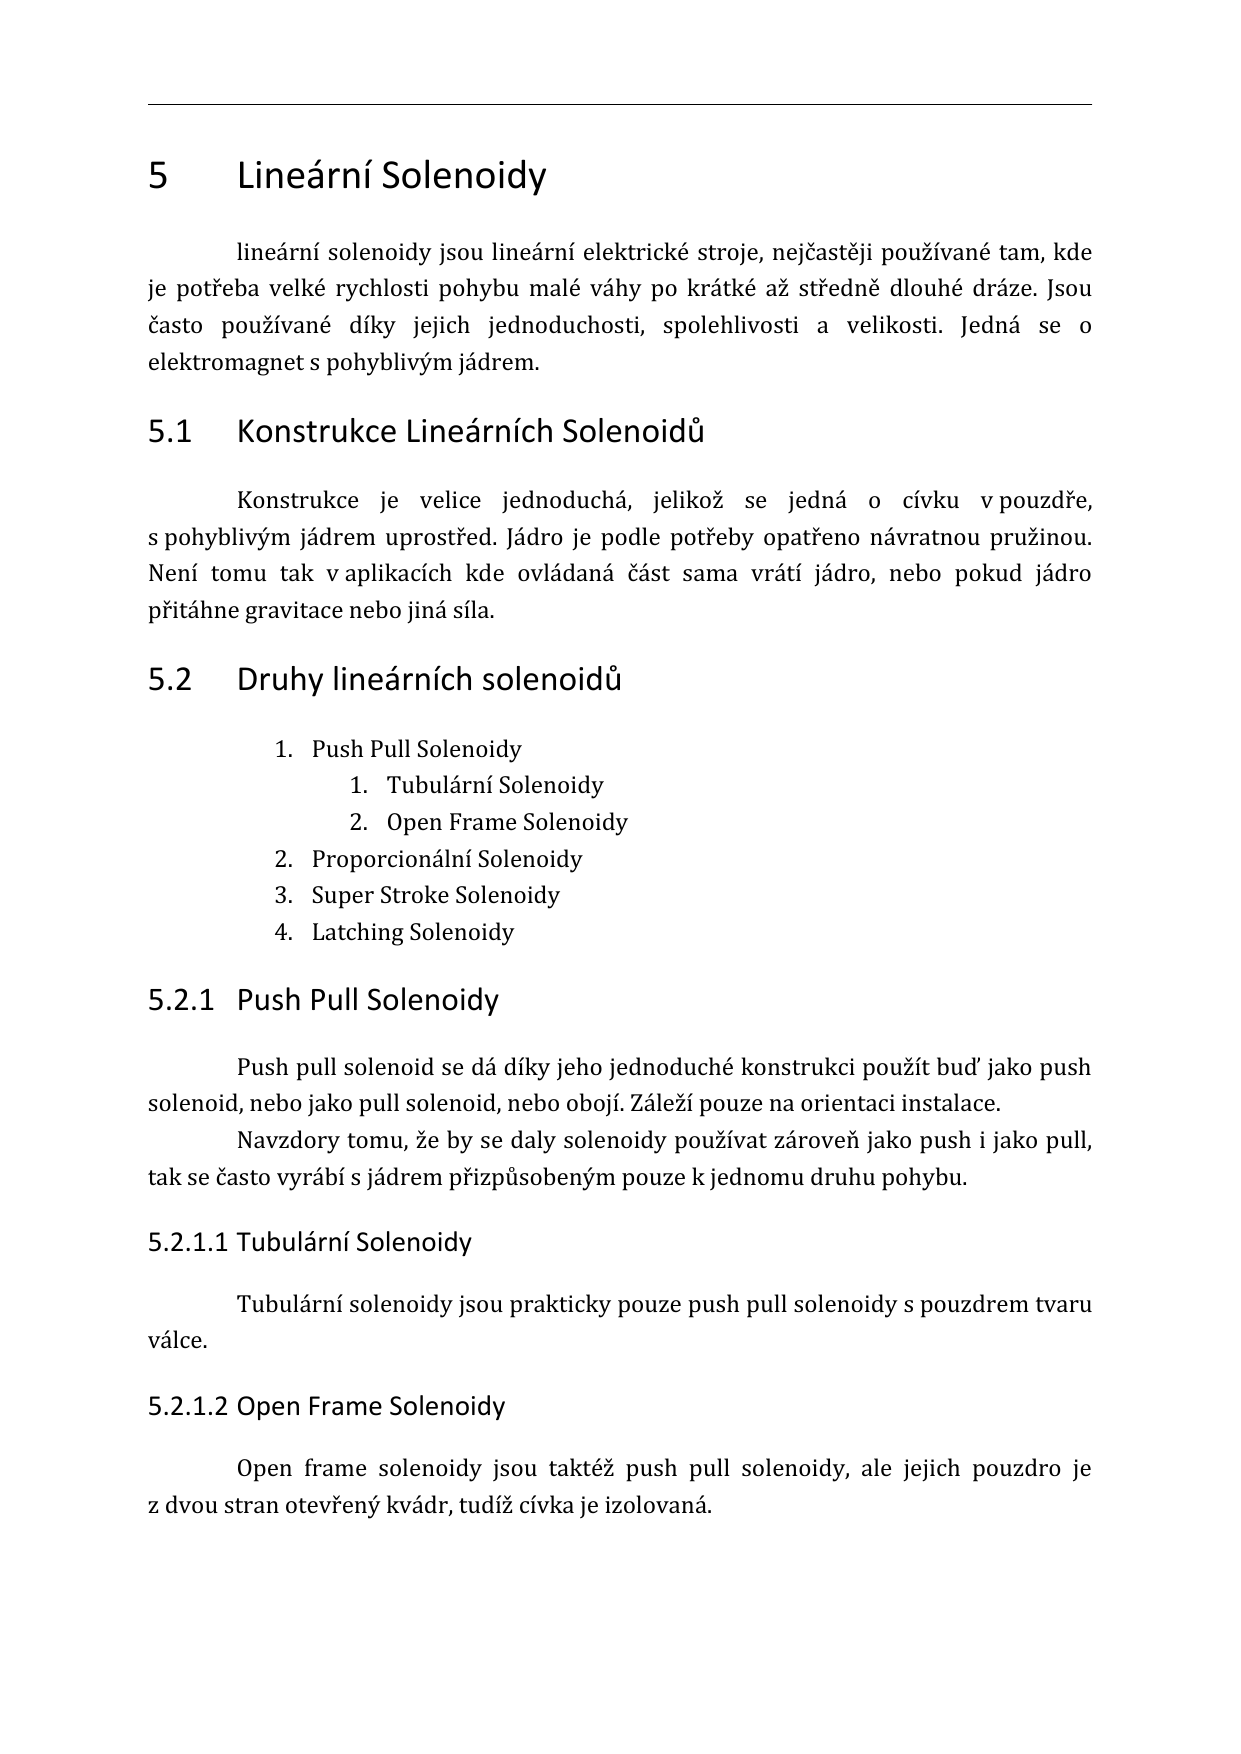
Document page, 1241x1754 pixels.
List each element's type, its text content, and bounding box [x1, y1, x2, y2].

list Super Stroke Solenoidy [274, 880, 1092, 909]
text lineární solenoidy jsou lineární elektrické stroje, nejčastěji používané tam, kde je potřeba velké rychlosti pohybu malé váhy po krátké až středně dlouhé dráze. Jsou často používané díky jejich jednoduchosti, spolehlivosti a velikosti. Jedná se o elektromagnet s pohyblivým jádrem. [148, 236, 1092, 375]
subtitle Tubulární Solenoidy [148, 1223, 1092, 1258]
subtitle Push Pull Solenoidy [148, 978, 1092, 1019]
text Push pull solenoid se dá díky jeho jednoduché konstrukci použít buď jako push solenoid, nebo jako pull solenoid, nebo obojí. Záleží pouze na orientaci instalace. [148, 1051, 1092, 1117]
text Navzdory tomu, že by se daly solenoidy používat zároveň jako push i jako pull, tak se často vyrábí s jádrem přizpůsobeným pouze k jednomu druhu pohybu. [148, 1124, 1092, 1190]
subtitle Druhy lineárních solenoidů [148, 656, 1092, 699]
text Konstrukce je velice jednoduchá, jelikož se jedná o cívku v pouzdře, s pohyblivým jádrem uprostřed. Jádro je podle potřeby opatřeno návratnou pružinou. Není tomu tak v aplikacích kde ovládaná část sama vrátí jádro, nebo pokud jádro přitáhne gravitace nebo jiná síla. [148, 485, 1092, 624]
list Tubulární Solenoidy [349, 770, 1092, 799]
list Push Pull Solenoidy [274, 733, 1092, 763]
text Open frame solenoidy jsou taktéž push pull solenoidy, ale jejich pouzdro je z dvou stran otevřený kvádr, tudíž cívka je izolovaná. [148, 1453, 1092, 1518]
list Proporcionální Solenoidy [274, 843, 1092, 872]
subtitle Open Frame Solenoidy [148, 1387, 1092, 1422]
list Open Frame Solenoidy [349, 807, 1092, 836]
list Latching Solenoidy [274, 916, 1092, 946]
subtitle Lineární Solenoidy [148, 148, 1092, 198]
text Tubulární solenoidy jsou prakticky pouze push pull solenoidy s pouzdrem tvaru válce. [148, 1289, 1092, 1354]
subtitle Konstrukce Lineárních Solenoidů [148, 408, 1092, 451]
